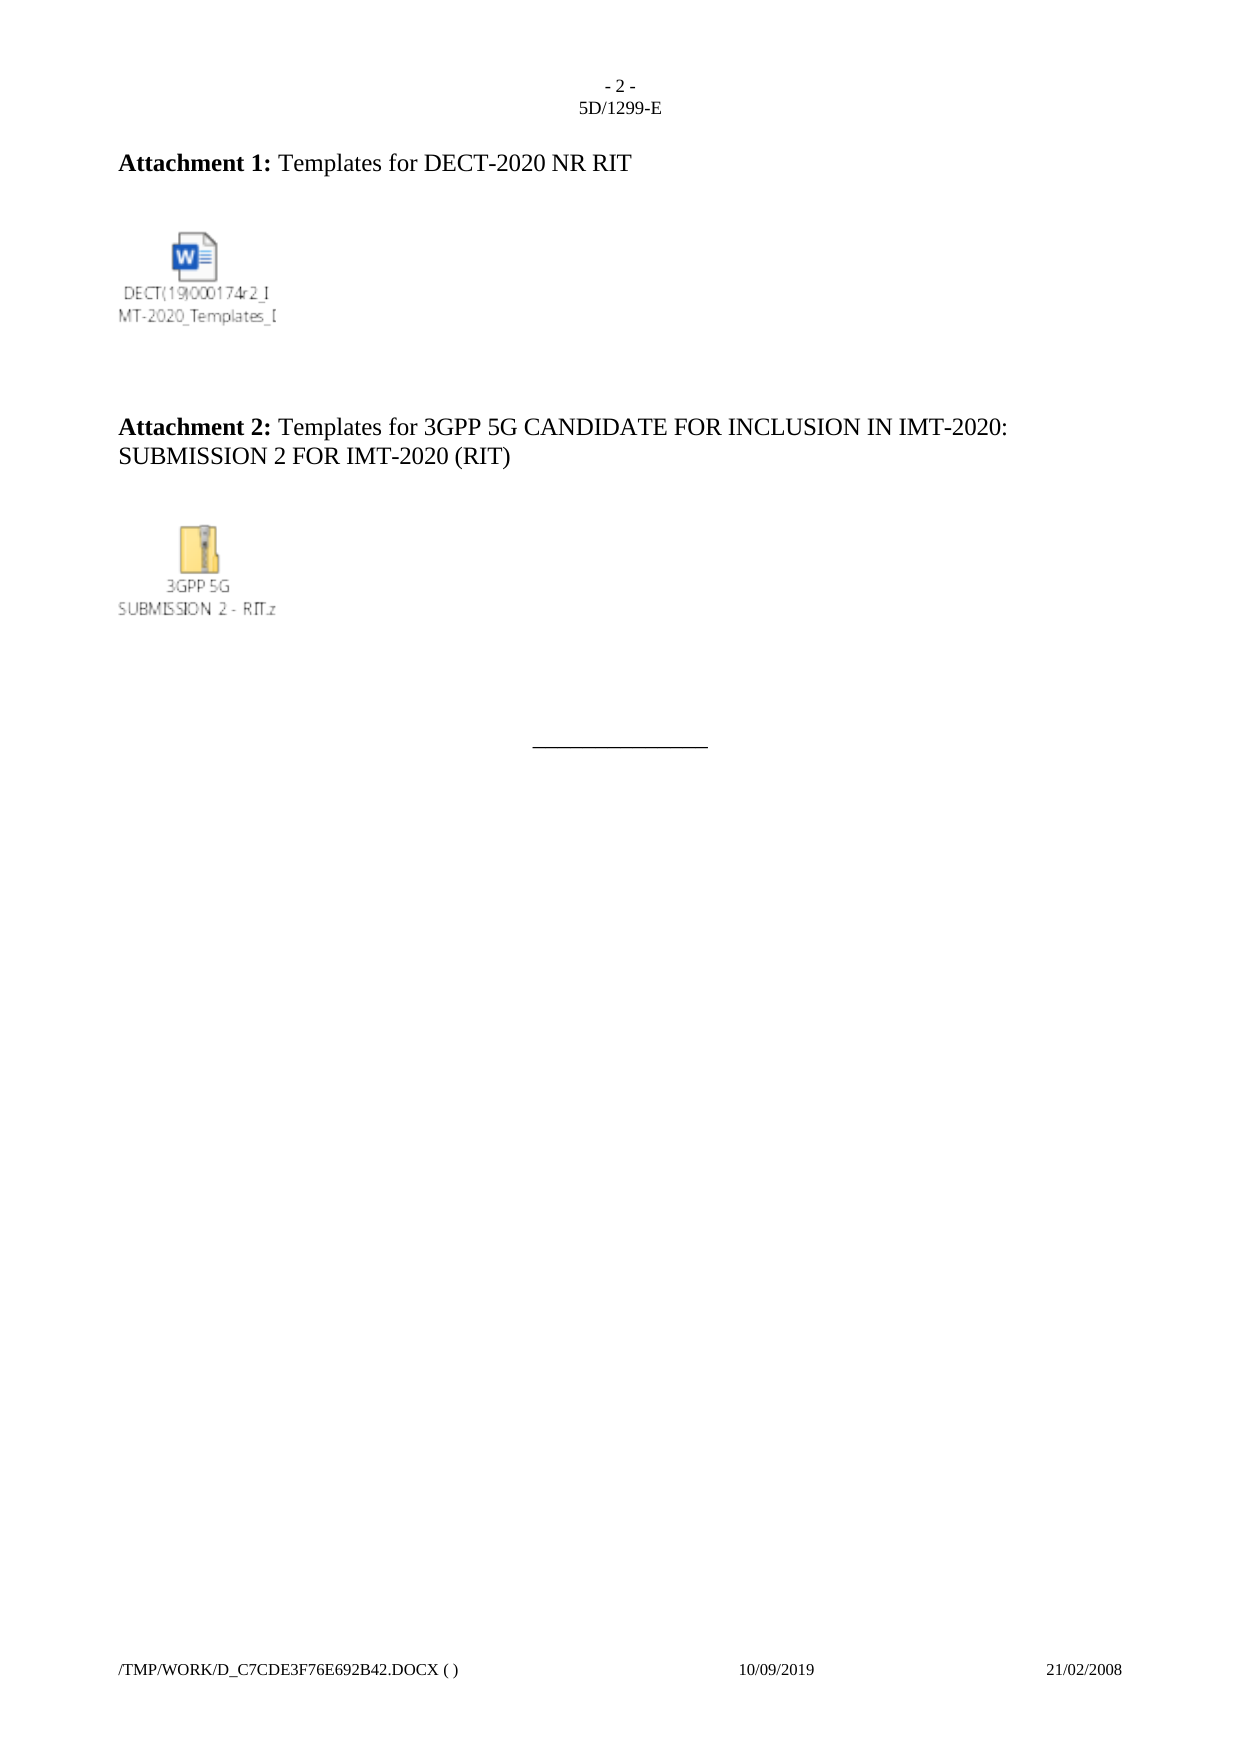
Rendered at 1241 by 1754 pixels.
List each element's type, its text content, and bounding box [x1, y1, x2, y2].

title Attachment 2: Templates for 3GPP 5G CANDIDATE FOR INCLUSION IN IMT-2020: SUBMISSION 2 FOR IMT-2020 (RIT) [118, 412, 1122, 470]
text ______________ [118, 722, 1122, 750]
title Attachment 1: Templates for DECT-2020 NR RIT [118, 148, 1122, 176]
